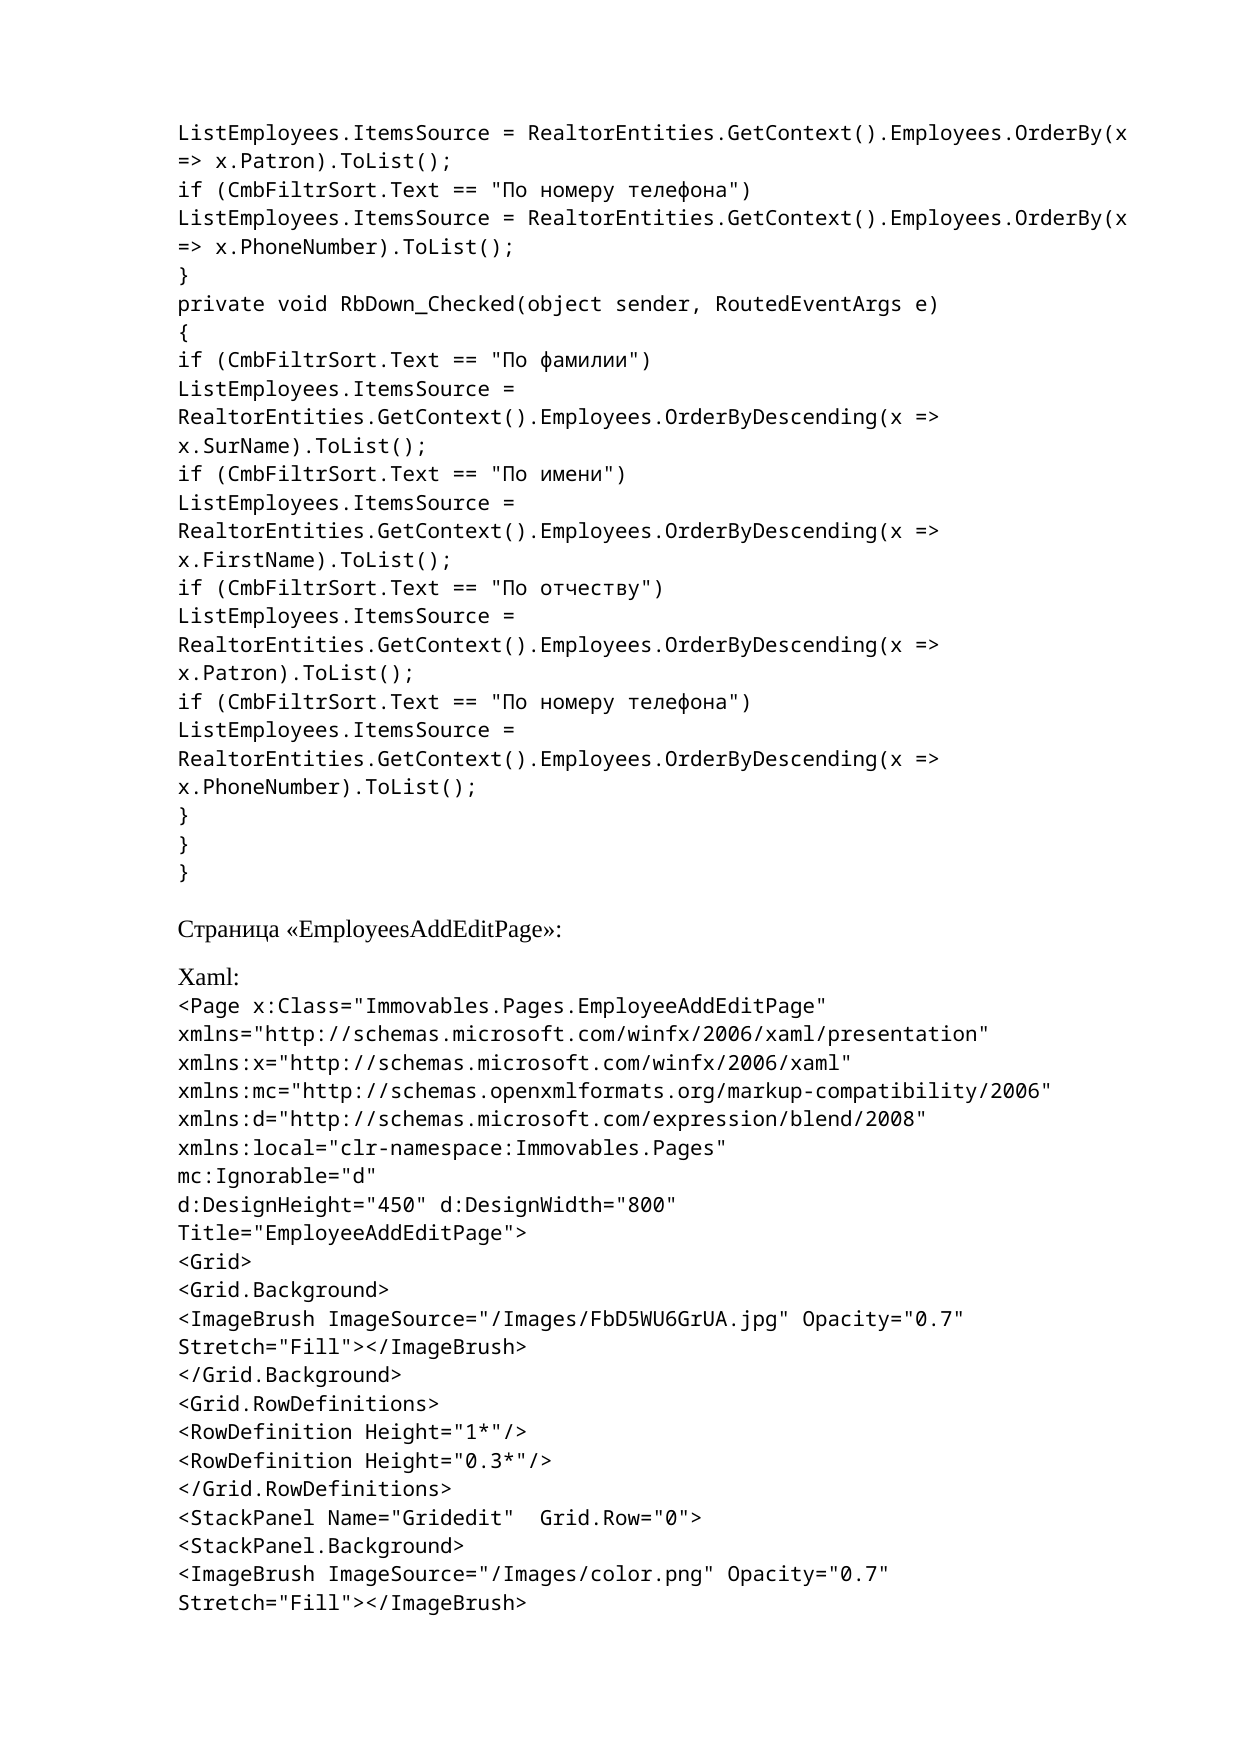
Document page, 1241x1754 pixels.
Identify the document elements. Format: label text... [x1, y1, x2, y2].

text } [177, 260, 1152, 289]
text ListEmployees.ItemsSource = RealtorEntities.GetContext().Employees.OrderByDescending(x => x.FirstName).ToList(); [177, 488, 1152, 573]
text ListEmployees.ItemsSource = RealtorEntities.GetContext().Employees.OrderBy(x => x.PhoneNumber).ToList(); [177, 203, 1152, 260]
text } [177, 829, 1152, 857]
text } [177, 857, 1152, 886]
text <Grid> [177, 1247, 1152, 1275]
text ListEmployees.ItemsSource = RealtorEntities.GetContext().Employees.OrderByDescending(x => x.PhoneNumber).ToList(); [177, 715, 1152, 801]
text } [177, 801, 1152, 829]
text <RowDefinition Height="1*"/> [177, 1417, 1152, 1446]
text Xaml: [177, 962, 1152, 991]
text mc:Ignorable="d" [177, 1161, 1152, 1190]
text </Grid.Background> [177, 1361, 1152, 1389]
text if (CmbFiltrSort.Text == "По имени") [177, 459, 1152, 488]
text xmlns:x="http://schemas.microsoft.com/winfx/2006/xaml" [177, 1048, 1152, 1076]
text <StackPanel.Background> [177, 1531, 1152, 1559]
text private void RbDown_Checked(object sender, RoutedEventArgs e) [177, 289, 1152, 317]
text <StackPanel Name="Gridedit" Grid.Row="0"> [177, 1503, 1152, 1531]
text </Grid.RowDefinitions> [177, 1474, 1152, 1503]
text if (CmbFiltrSort.Text == "По фамилии") [177, 346, 1152, 374]
text <Grid.RowDefinitions> [177, 1389, 1152, 1417]
text xmlns:mc="http://schemas.openxmlformats.org/markup-compatibility/2006" [177, 1076, 1152, 1104]
text ListEmployees.ItemsSource = RealtorEntities.GetContext().Employees.OrderBy(x => x.Patron).ToList(); [177, 118, 1152, 175]
text if (CmbFiltrSort.Text == "По номеру телефона") [177, 687, 1152, 715]
text ListEmployees.ItemsSource = RealtorEntities.GetContext().Employees.OrderByDescending(x => x.SurName).ToList(); [177, 374, 1152, 459]
text Страница «EmployeesAddEditPage»: [177, 914, 1152, 943]
text <Page x:Class="Immovables.Pages.EmployeeAddEditPage" [177, 991, 1152, 1019]
text <ImageBrush ImageSource="/Images/color.png" Opacity="0.7" Stretch="Fill"></ImageBrush> [177, 1559, 1152, 1616]
text d:DesignHeight="450" d:DesignWidth="800" [177, 1190, 1152, 1218]
text if (CmbFiltrSort.Text == "По номеру телефона") [177, 175, 1152, 203]
text <Grid.Background> [177, 1275, 1152, 1304]
text ListEmployees.ItemsSource = RealtorEntities.GetContext().Employees.OrderByDescending(x => x.Patron).ToList(); [177, 602, 1152, 687]
text { [177, 317, 1152, 346]
text Title="EmployeeAddEditPage"> [177, 1218, 1152, 1247]
text xmlns:local="clr-namespace:Immovables.Pages" [177, 1133, 1152, 1161]
text <ImageBrush ImageSource="/Images/FbD5WU6GrUA.jpg" Opacity="0.7" Stretch="Fill"></ImageBrush> [177, 1304, 1152, 1361]
text xmlns="http://schemas.microsoft.com/winfx/2006/xaml/presentation" [177, 1019, 1152, 1048]
text if (CmbFiltrSort.Text == "По отчеству") [177, 573, 1152, 602]
text xmlns:d="http://schemas.microsoft.com/expression/blend/2008" [177, 1104, 1152, 1133]
text <RowDefinition Height="0.3*"/> [177, 1446, 1152, 1474]
